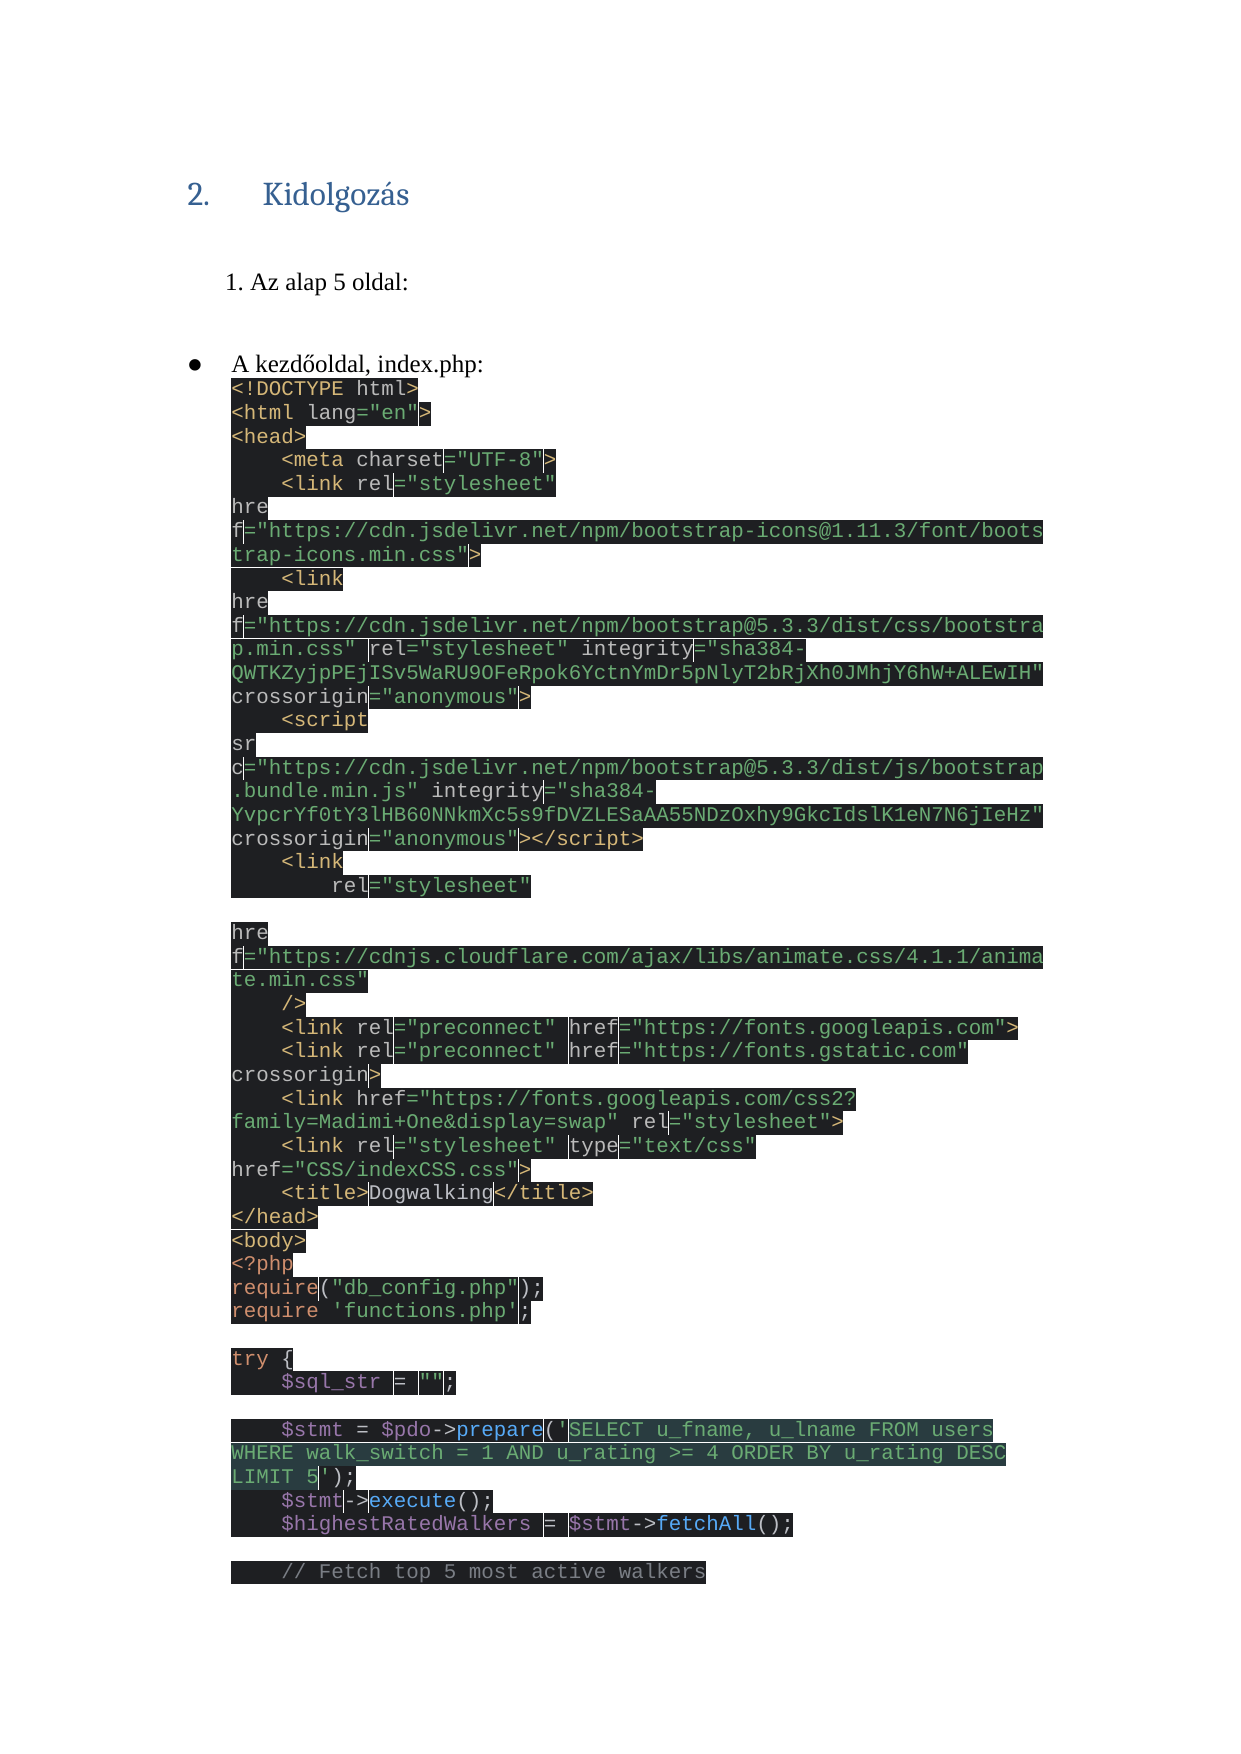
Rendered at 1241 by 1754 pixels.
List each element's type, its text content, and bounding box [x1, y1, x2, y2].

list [187, 349, 1053, 1584]
subtitle Kidolgozás [187, 175, 1053, 213]
list Az alap 5 oldal: [225, 267, 1053, 296]
